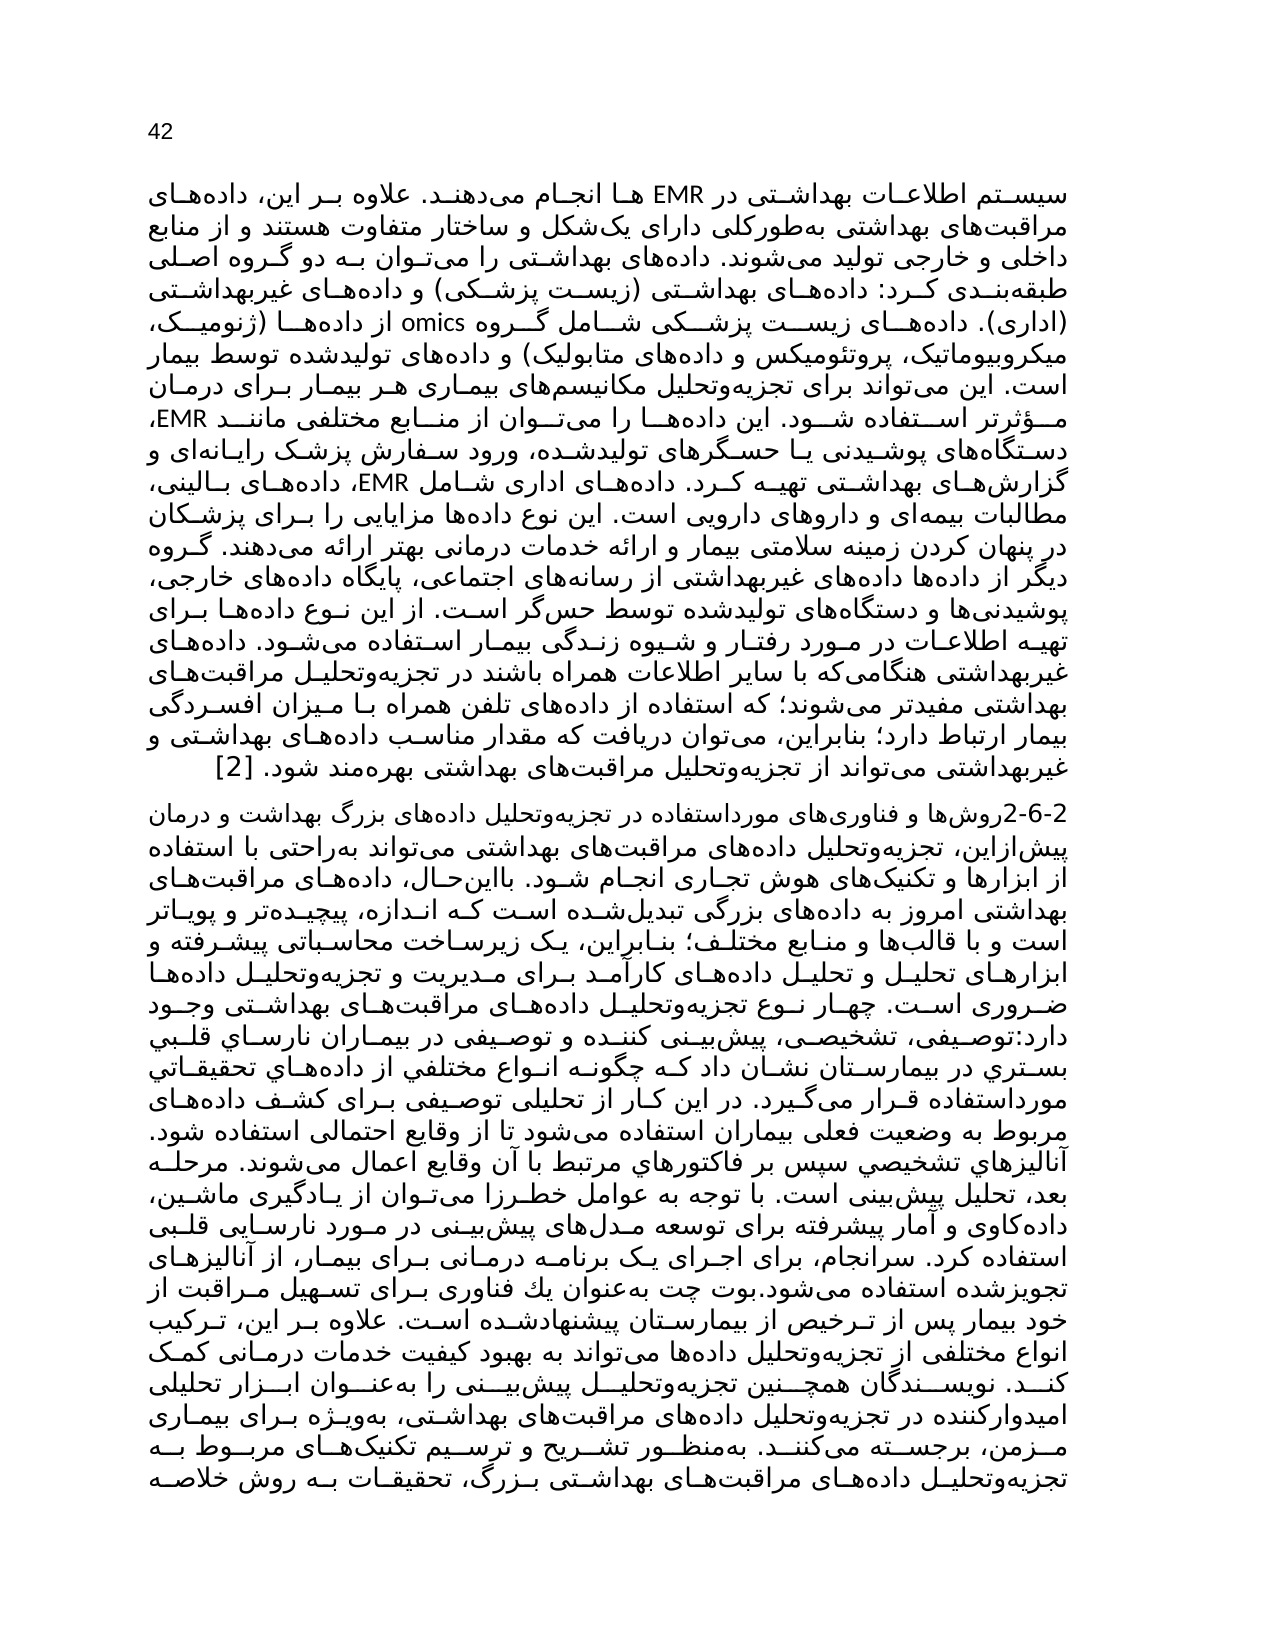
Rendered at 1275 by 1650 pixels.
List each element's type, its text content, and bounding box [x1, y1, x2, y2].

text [148, 831, 1068, 1494]
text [148, 177, 1068, 783]
subtitle 2-6-2روش‌ها و فناوری‌های مورداستفاده در تجزیه‌وتحلیل داده‌های بزرگ بهداشت و درمان [148, 799, 1068, 828]
